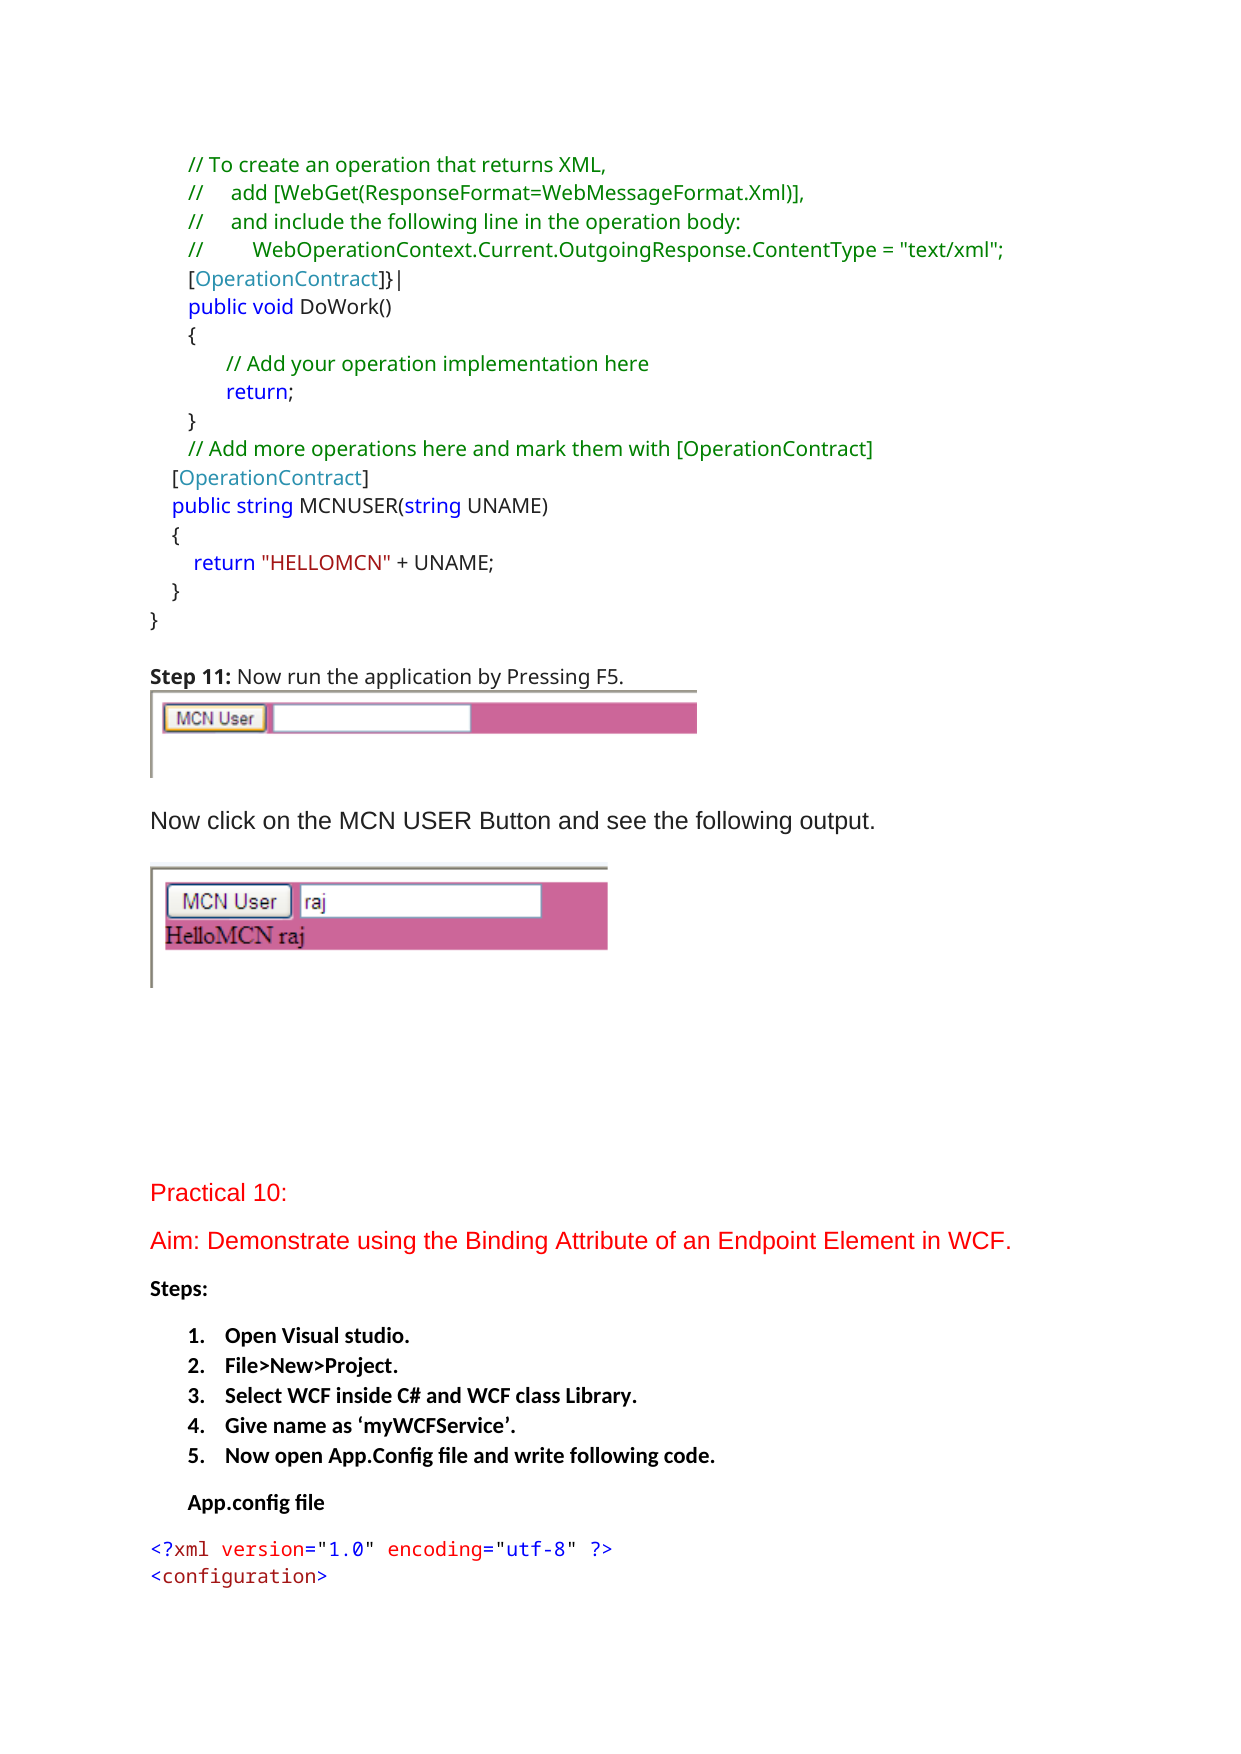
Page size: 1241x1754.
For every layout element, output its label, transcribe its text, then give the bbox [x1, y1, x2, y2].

picture [150, 862, 608, 988]
text App.config file [187, 1488, 1090, 1516]
text Aim: Demonstrate using the Binding Attribute of an Endpoint Element in WCF. [150, 1226, 1090, 1255]
text Steps: [150, 1274, 1090, 1302]
list File>New>Project. [187, 1351, 1090, 1379]
text <?xml version="1.0" encoding="utf-8" ?> [150, 1535, 1090, 1562]
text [150, 150, 1090, 690]
text Practical 10: [150, 1178, 1090, 1207]
text <configuration> [150, 1562, 1090, 1589]
list Open Visual studio. [187, 1321, 1090, 1349]
list Select WCF inside C# and WCF class Library. [187, 1381, 1090, 1409]
list Give name as ‘myWCFService’. [187, 1411, 1090, 1439]
text Now click on the MCN USER Button and see the following output. [150, 806, 1090, 863]
picture [150, 690, 697, 778]
list Now open App.Config file and write following code. [187, 1442, 1090, 1469]
